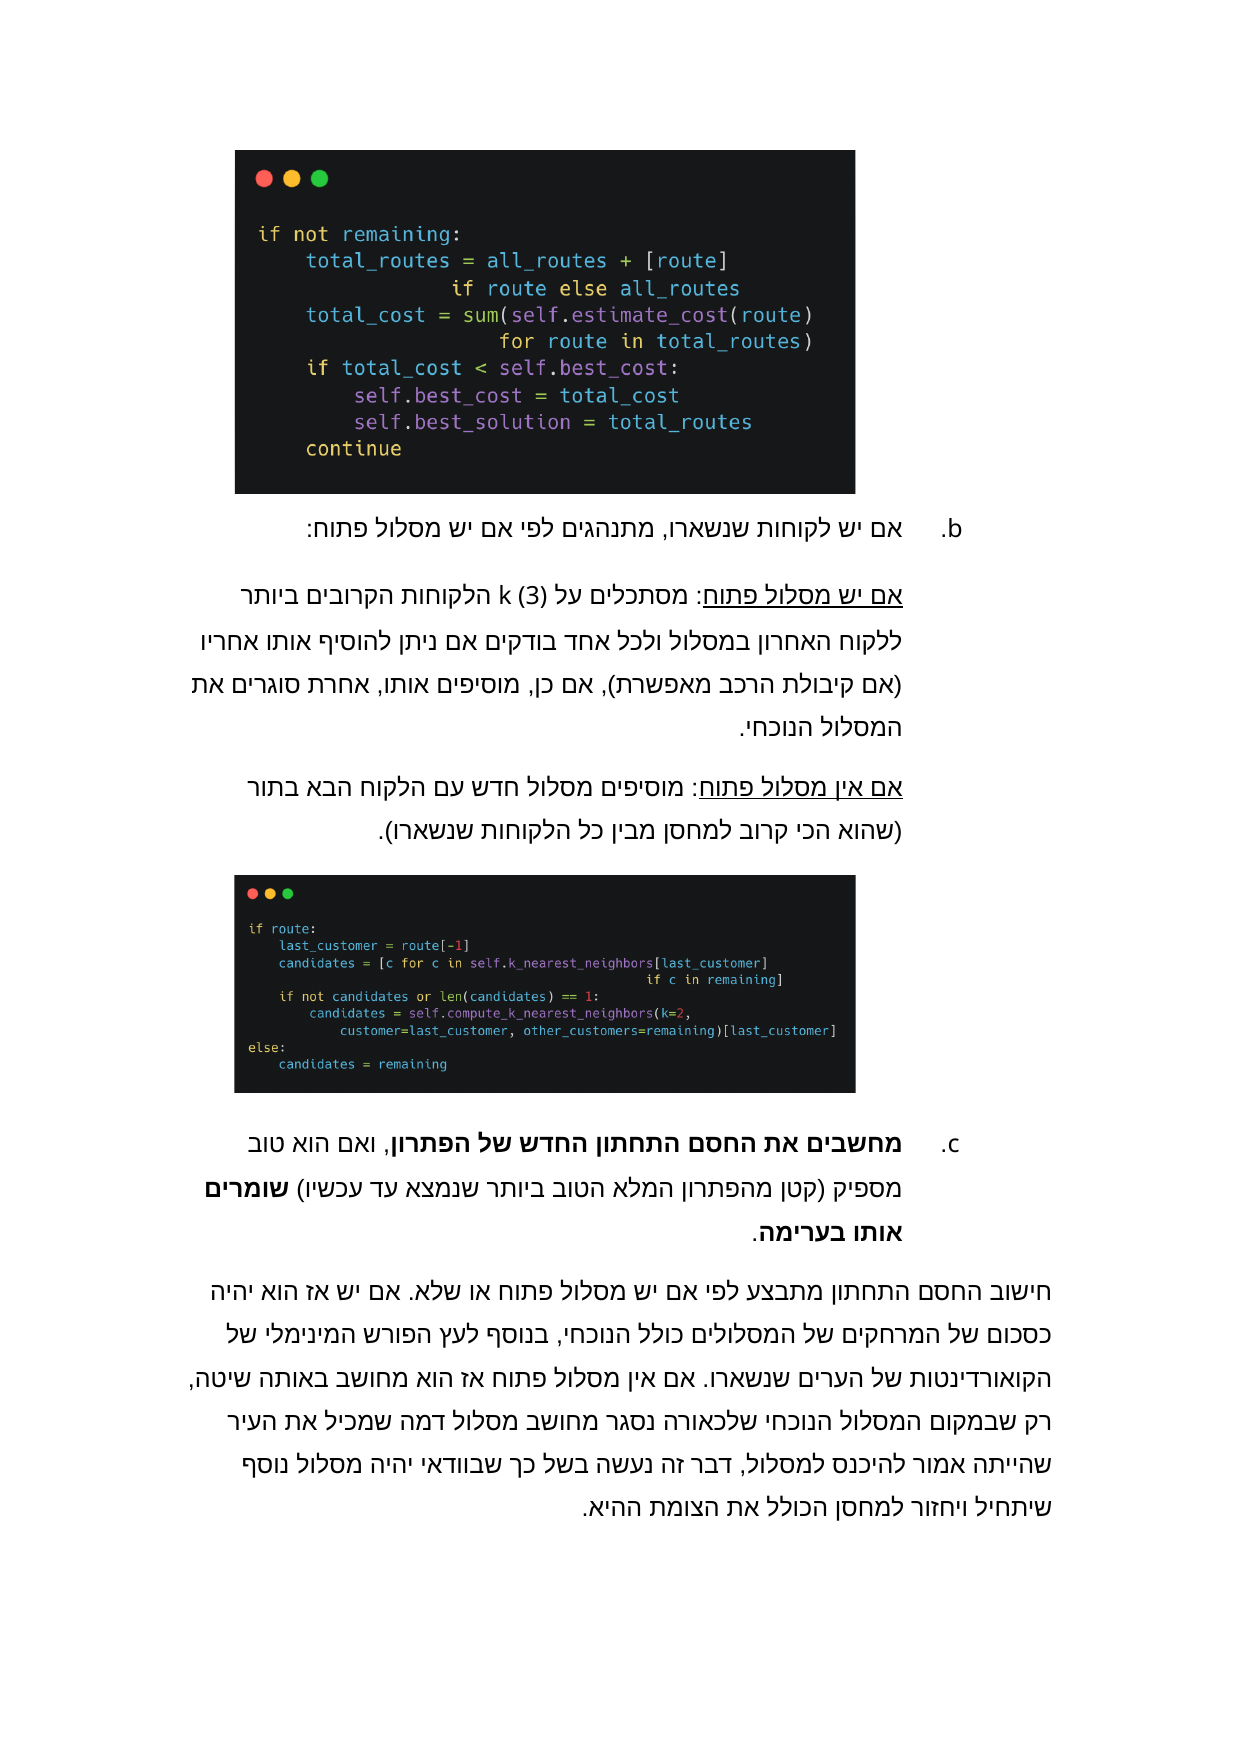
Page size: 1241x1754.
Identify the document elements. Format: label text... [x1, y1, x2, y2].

list אם יש לקוחות שנשארו, מתנהגים לפי אם יש מסלול פתוח: [187, 510, 940, 544]
text אם אין מסלול פתוח: מוסיפים מסלול חדש עם הלקוח הבא בתור (שהוא הכי קרוב למחסן מבין כל הלקוחות שנשארו). [187, 772, 903, 844]
picture [234, 150, 856, 494]
text חישוב החסם התחתון מתבצע לפי אם יש מסלול פתוח או שלא. אם יש אז הוא יהיה כסכום של המרחקים של המסלולים כולל הנוכחי, בנוסף לעץ הפורש המינימלי של הקואורדינטות של הערים שנשארו. אם אין מסלול פתוח אז הוא מחושב באותה שיטה, רק שבמקום המסלול הנוכחי שלכאורה נסגר מחושב מסלול דמה שמכיל את העיר שהייתה אמור להיכנס למסלול, דבר זה נעשה בשל כך שבוודאי יהיה מסלול נוסף שיתחיל ויחזור למחסן הכולל את הצומת ההיא. [187, 1277, 1053, 1522]
picture [234, 875, 856, 1093]
text אם יש מסלול פתוח: מסתכלים על k (3) הלקוחות הקרובים ביותר ללקוח האחרון במסלול ולכל אחד בודקים אם ניתן להוסיף אותו אחריו (אם קיבולת הרכב מאפשרת), אם כן, מוסיפים אותו, אחרת סוגרים את המסלול הנוכחי. [187, 578, 903, 741]
list מחשבים את החסם התחתון החדש של הפתרון, ואם הוא טוב מספיק (קטן מהפתרון המלא הטוב ביותר שנמצא עד עכשיו) שומרים אותו בערימה. [187, 1126, 940, 1246]
